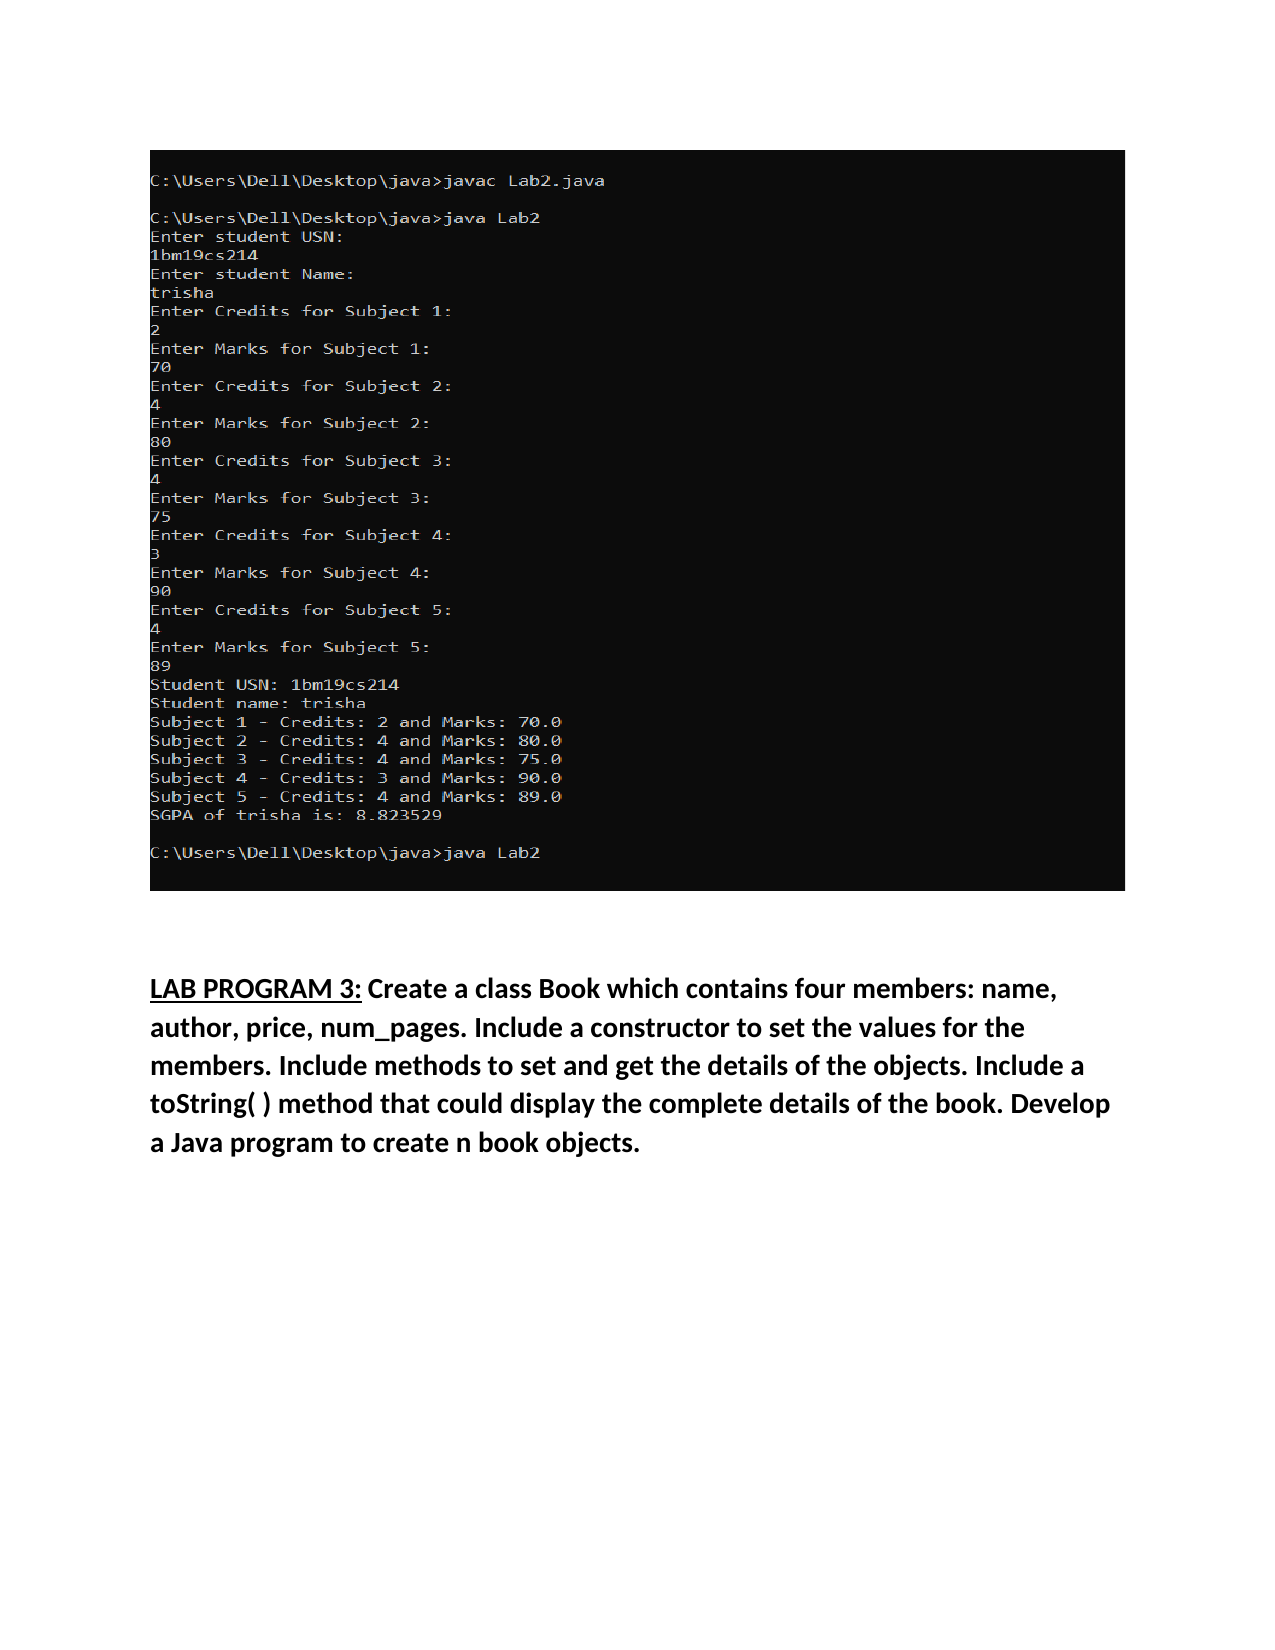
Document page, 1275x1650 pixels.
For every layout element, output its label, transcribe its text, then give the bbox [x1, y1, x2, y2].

text LAB PROGRAM 3: Create a class Book which contains four members: name, author, price, num_pages. Include a constructor to set the values for the members. Include methods to set and get the details of the objects. Include a toString( ) method that could display the complete details of the book. Develop a Java program to create n book objects. [150, 970, 1125, 1160]
picture [150, 150, 1125, 891]
